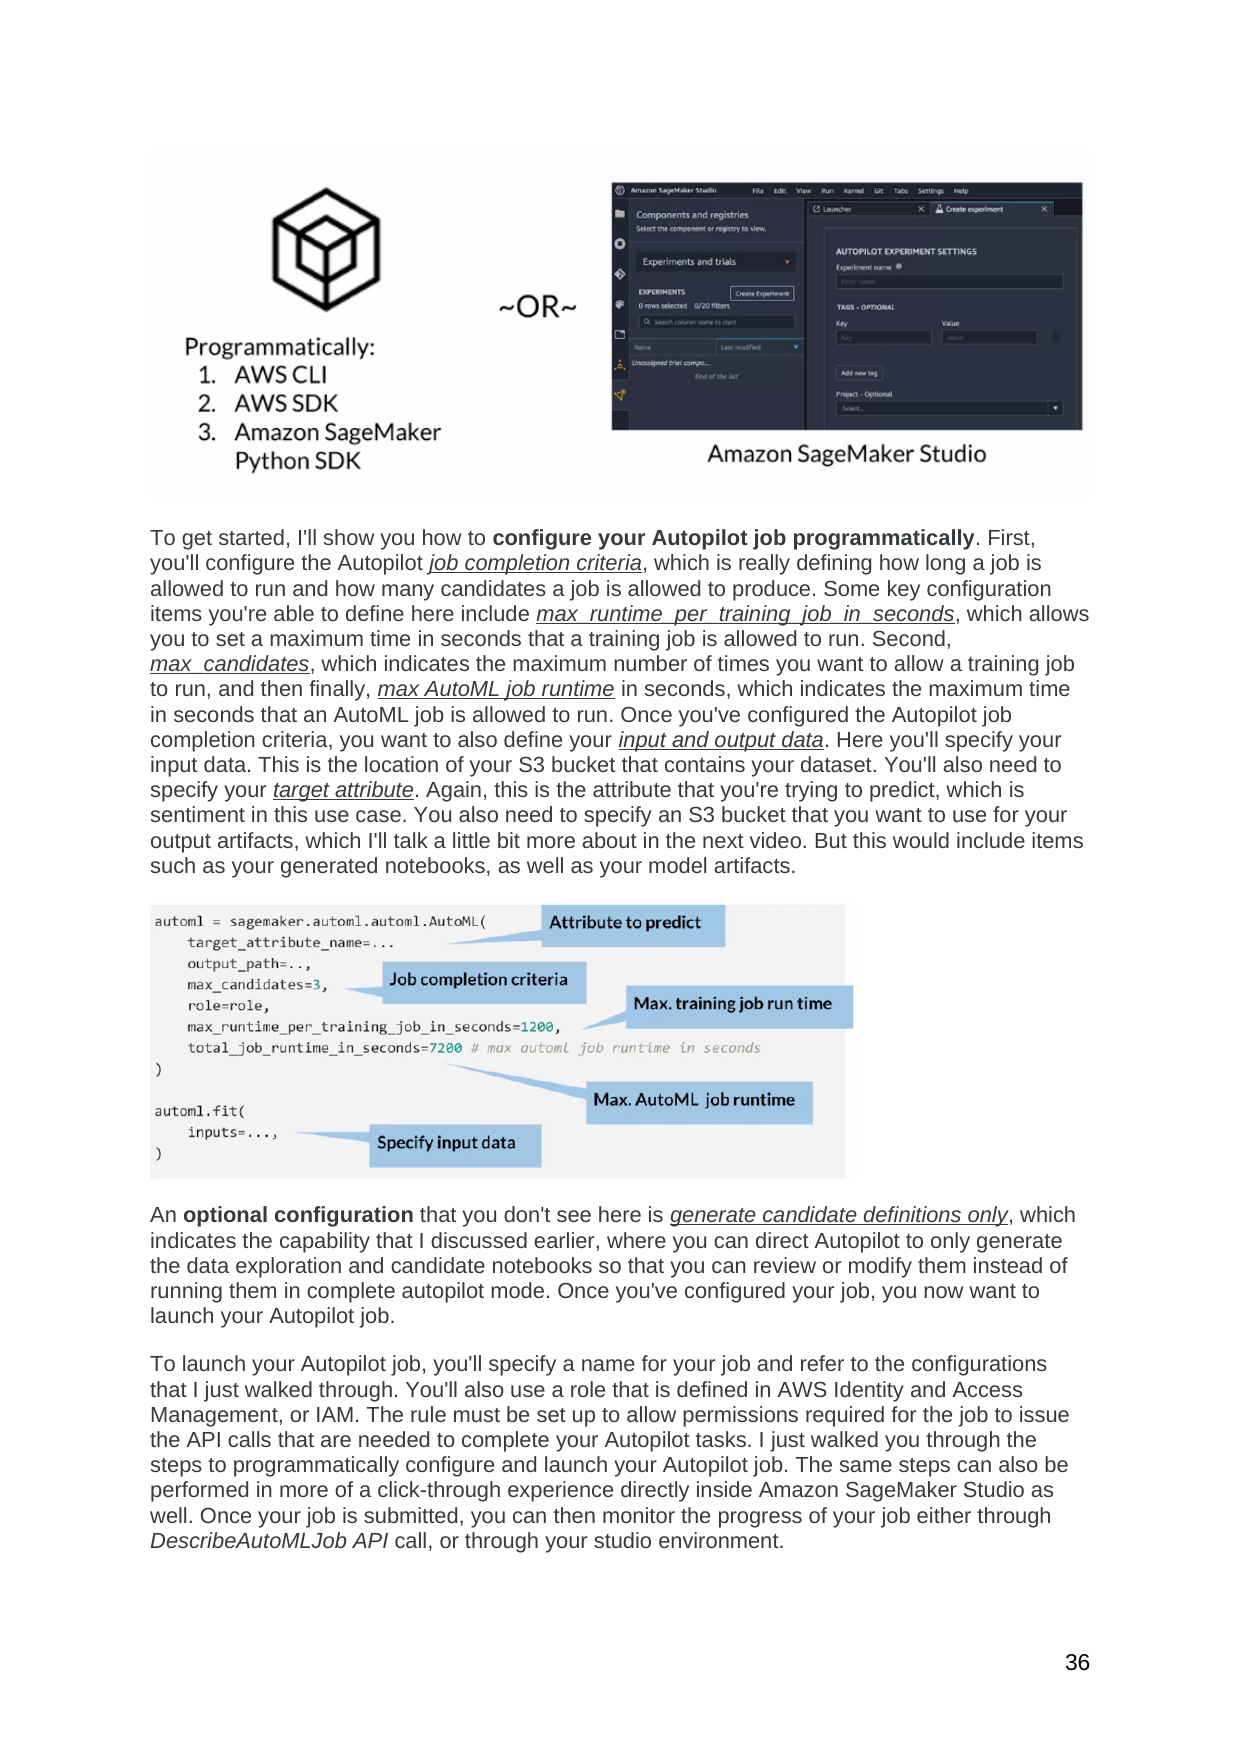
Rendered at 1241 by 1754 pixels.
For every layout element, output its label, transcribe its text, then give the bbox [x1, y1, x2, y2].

text To get started, I'll show you how to configure your Autopilot job programmatically. First, you'll configure the Autopilot job completion criteria, which is really defining how long a job is allowed to run and how many candidates a job is allowed to produce. Some key configuration items you're able to define here include max_runtime_per_training_job_in_seconds, which allows you to set a maximum time in seconds that a training job is allowed to run. Second, max_candidates, which indicates the maximum number of times you want to allow a training job to run, and then finally, max AutoML job runtime in seconds, which indicates the maximum time in seconds that an AutoML job is allowed to run. Once you've configured the Autopilot job completion criteria, you want to also define your input and output data. Here you'll specify your input data. This is the location of your S3 bucket that contains your dataset. You'll also need to specify your target attribute. Again, this is the attribute that you're trying to predict, which is sentiment in this use case. You also need to specify an S3 bucket that you want to use for your output artifacts, which I'll talk a little bit more about in the next video. But this would include items such as your generated notebooks, as well as your model artifacts. [150, 525, 1090, 878]
text An optional configuration that you don't see here is generate candidate definitions only, which indicates the capability that I discussed earlier, where you can direct Autopilot to only generate the data exploration and candidate notebooks so that you can review or modify them instead of running them in complete autopilot mode. Once you've configured your job, you now want to launch your Autopilot job. [150, 1202, 1090, 1328]
text To launch your Autopilot job, you'll specify a name for your job and refer to the configurations that I just walked through. You'll also use a role that is defined in AWS Identity and Access Management, or IAM. The rule must be set up to allow permissions required for the job to issue the API calls that are needed to complete your Autopilot tasks. I just walked you through the steps to programmatically configure and launch your Autopilot job. The same steps can also be performed in more of a click-through experience directly inside Amazon SageMaker Studio as well. Once your job is submitted, you can then monitor the progress of your job either through DescribeAutoMLJob API call, or through your studio environment. [150, 1351, 1090, 1553]
picture [150, 900, 859, 1180]
picture [150, 150, 1091, 502]
